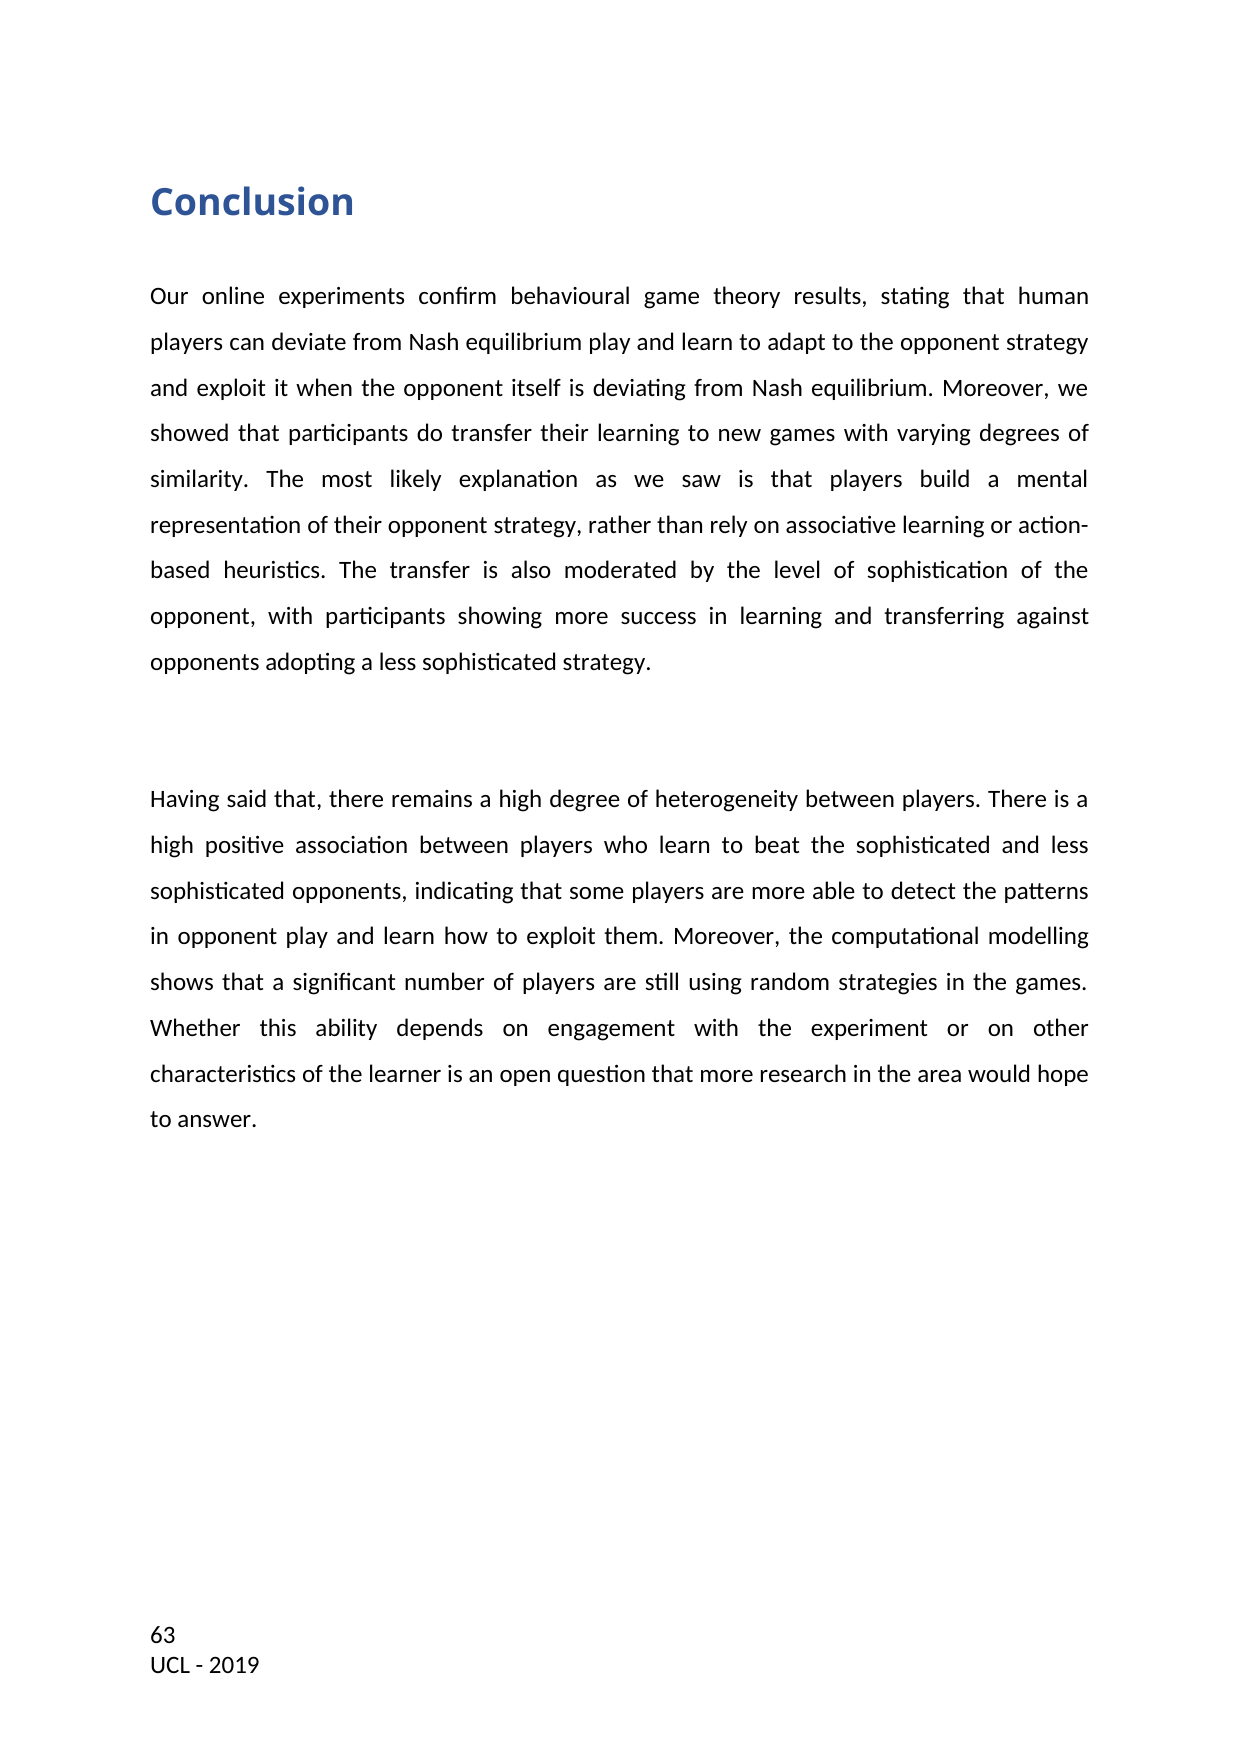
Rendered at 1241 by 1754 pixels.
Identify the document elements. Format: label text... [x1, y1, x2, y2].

subtitle Conclusion [150, 175, 1090, 226]
text Having said that, there remains a high degree of heterogeneity between players. There is a high positive association between players who learn to beat the sophisticated and less sophisticated opponents, indicating that some players are more able to detect the patterns in opponent play and learn how to exploit them. Moreover, the computational modelling shows that a significant number of players are still using random strategies in the games. Whether this ability depends on engagement with the experiment or on other characteristics of the learner is an open question that more research in the area would hope to answer. [150, 783, 1090, 1134]
text Our online experiments confirm behavioural game theory results, stating that human players can deviate from Nash equilibrium play and learn to adapt to the opponent strategy and exploit it when the opponent itself is deviating from Nash equilibrium. Moreover, we showed that participants do transfer their learning to new games with varying degrees of similarity. The most likely explanation as we saw is that players build a mental representation of their opponent strategy, rather than rely on associative learning or action-based heuristics. The transfer is also moderated by the level of sophistication of the opponent, with participants showing more success in learning and transferring against opponents adopting a less sophisticated strategy. [150, 280, 1090, 677]
